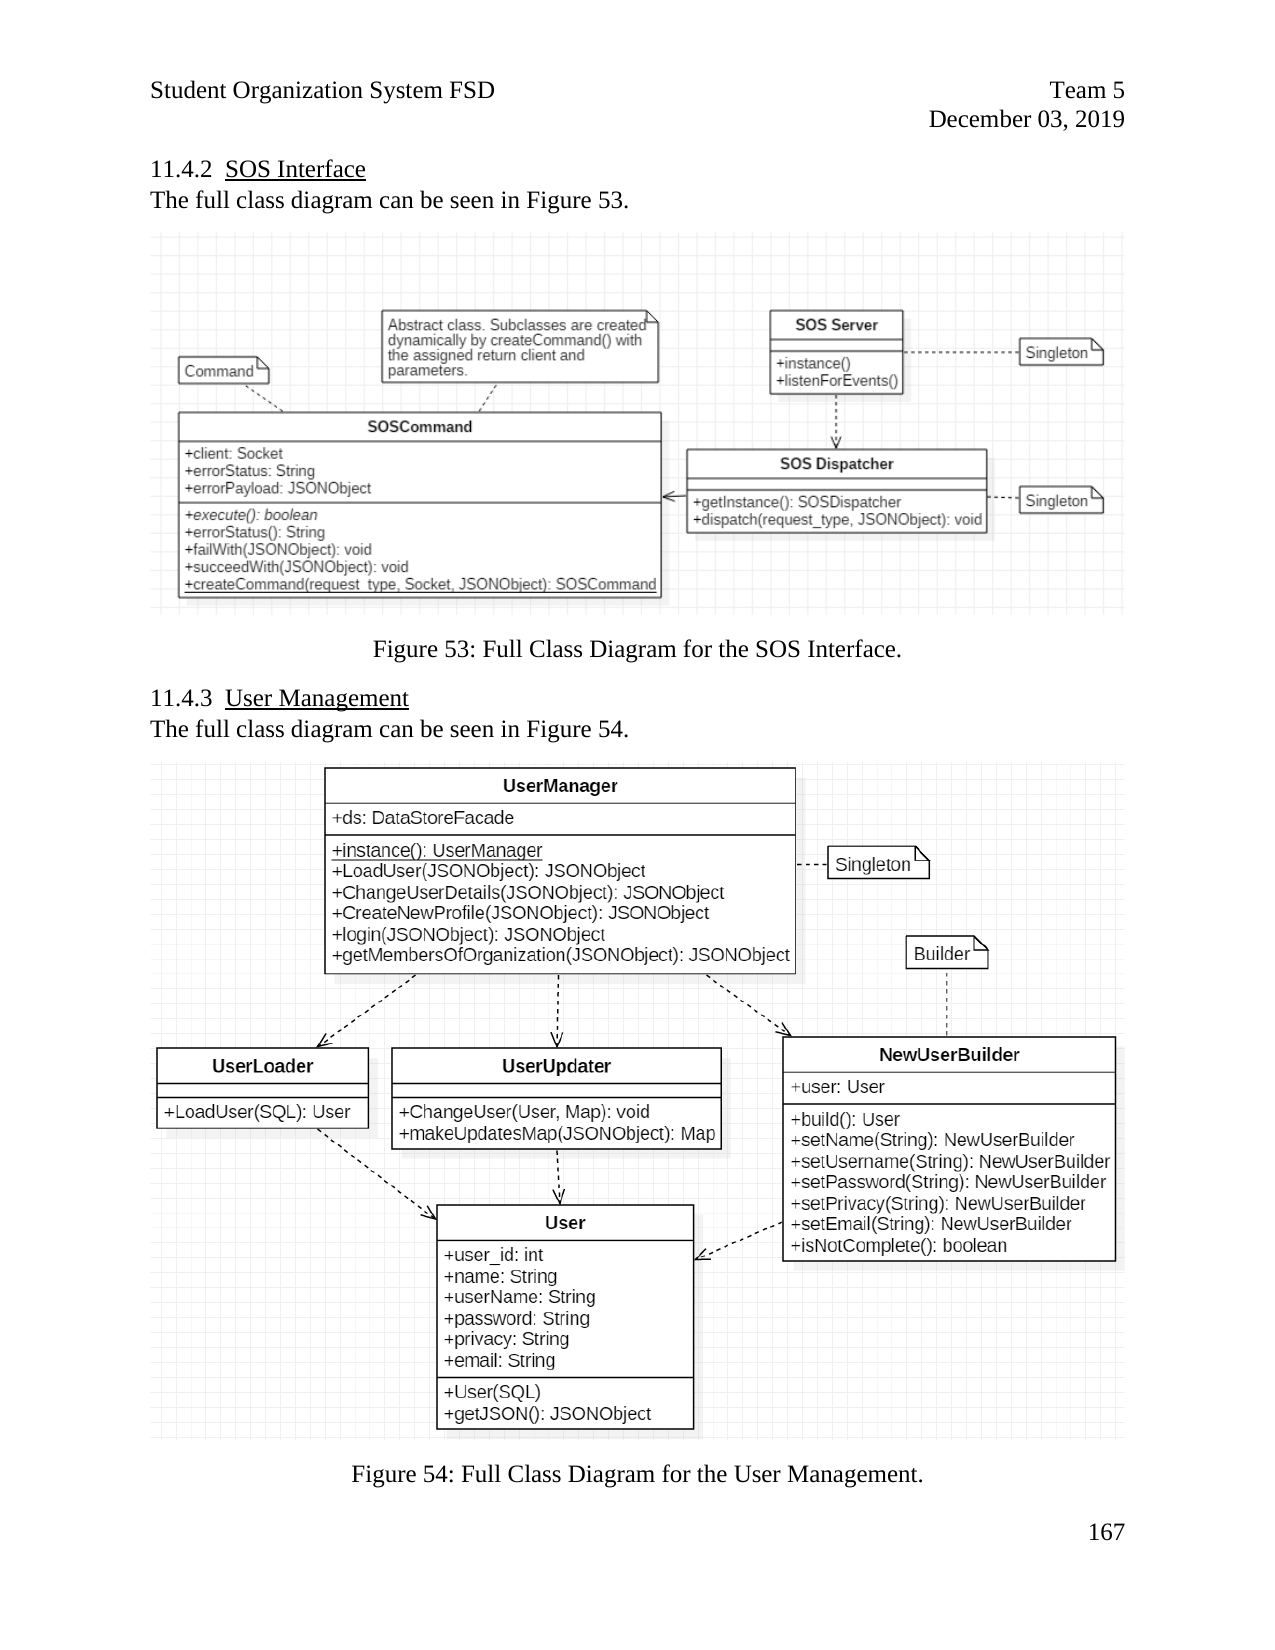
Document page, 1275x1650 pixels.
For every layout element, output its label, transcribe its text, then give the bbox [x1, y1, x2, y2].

picture [150, 762, 1125, 1440]
text The full class diagram can be seen in Figure 54. [150, 714, 1125, 743]
subtitle User Management [150, 683, 1125, 712]
picture [150, 232, 1125, 615]
text Figure 54: Full Class Diagram for the User Management. [150, 1459, 1125, 1488]
text Figure 53: Full Class Diagram for the SOS Interface. [150, 634, 1125, 662]
subtitle SOS Interface [150, 154, 1125, 183]
text The full class diagram can be seen in Figure 53. [150, 185, 1125, 214]
